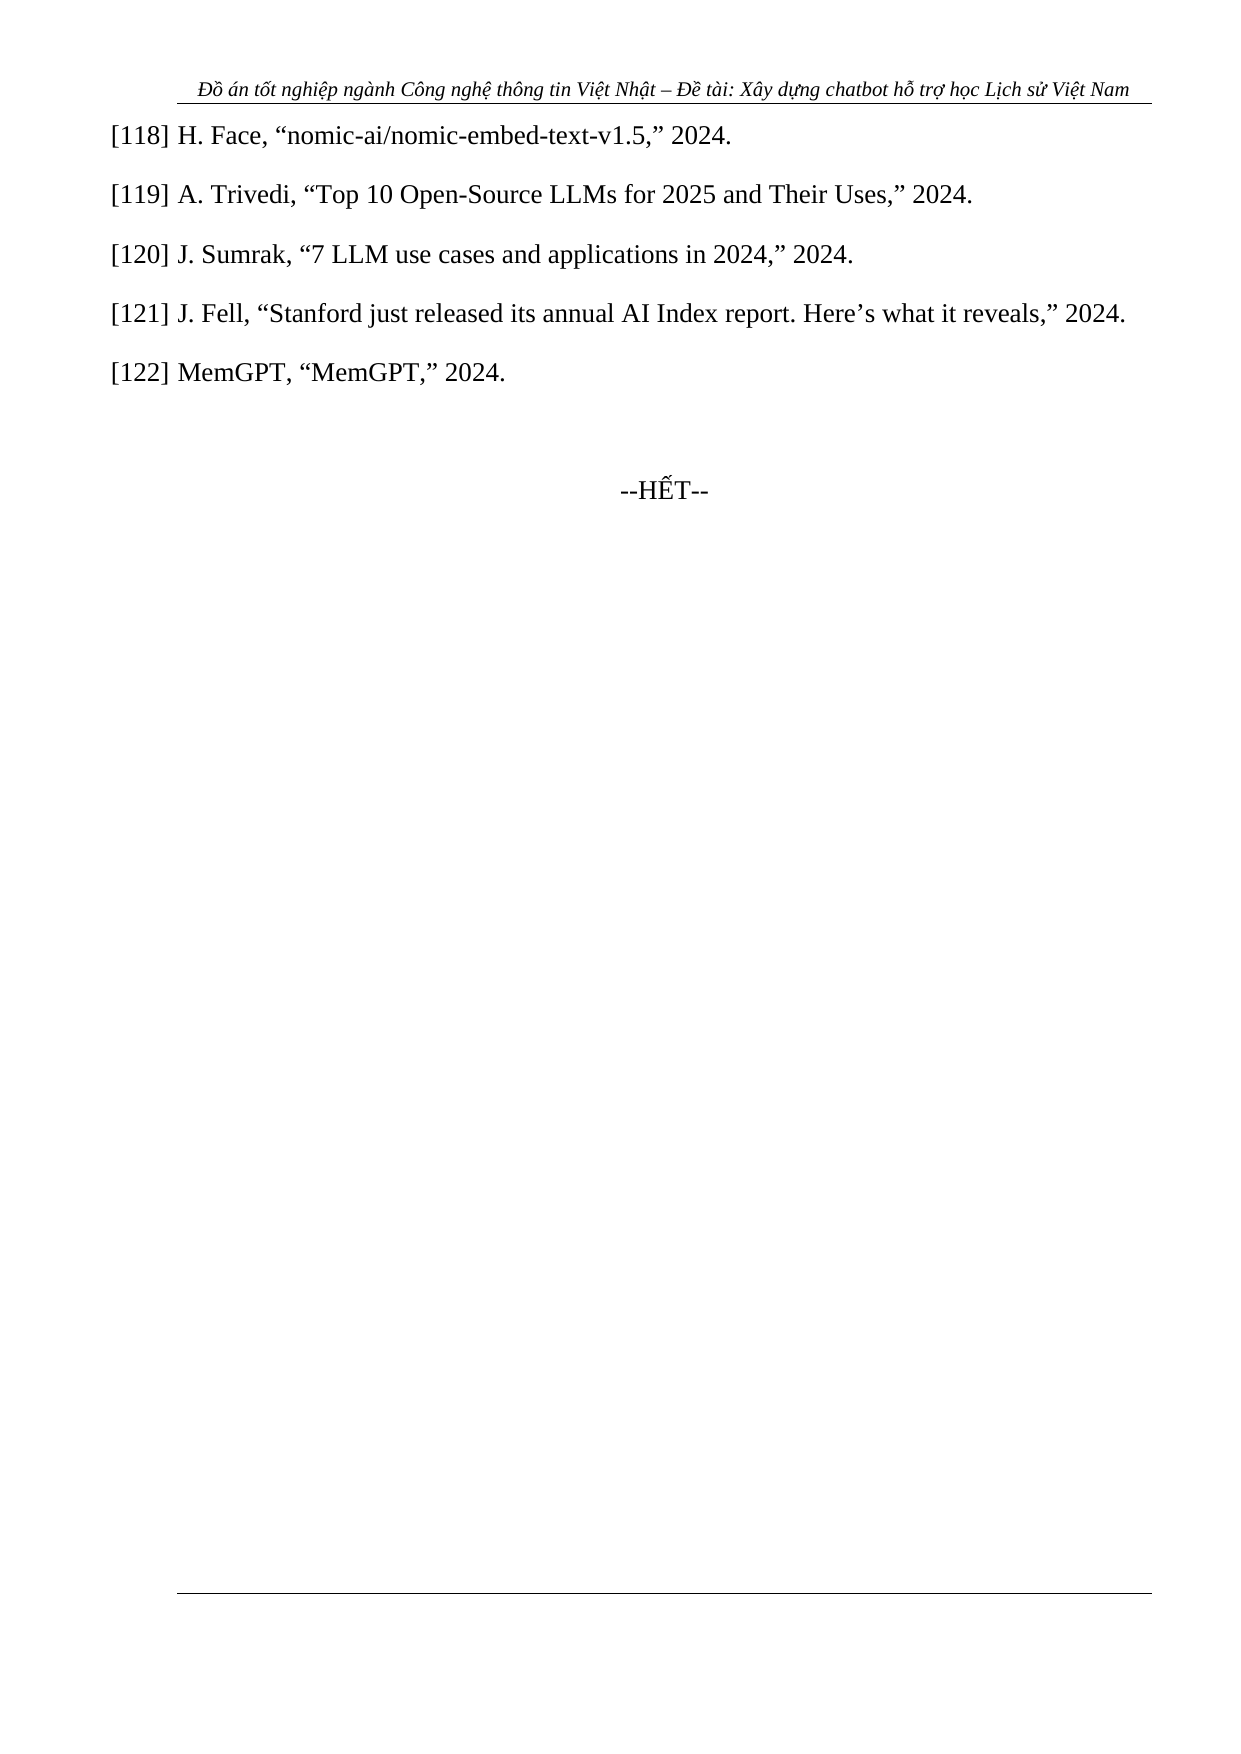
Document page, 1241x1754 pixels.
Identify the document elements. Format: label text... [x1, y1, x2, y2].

text --HẾT-- [177, 474, 1152, 506]
